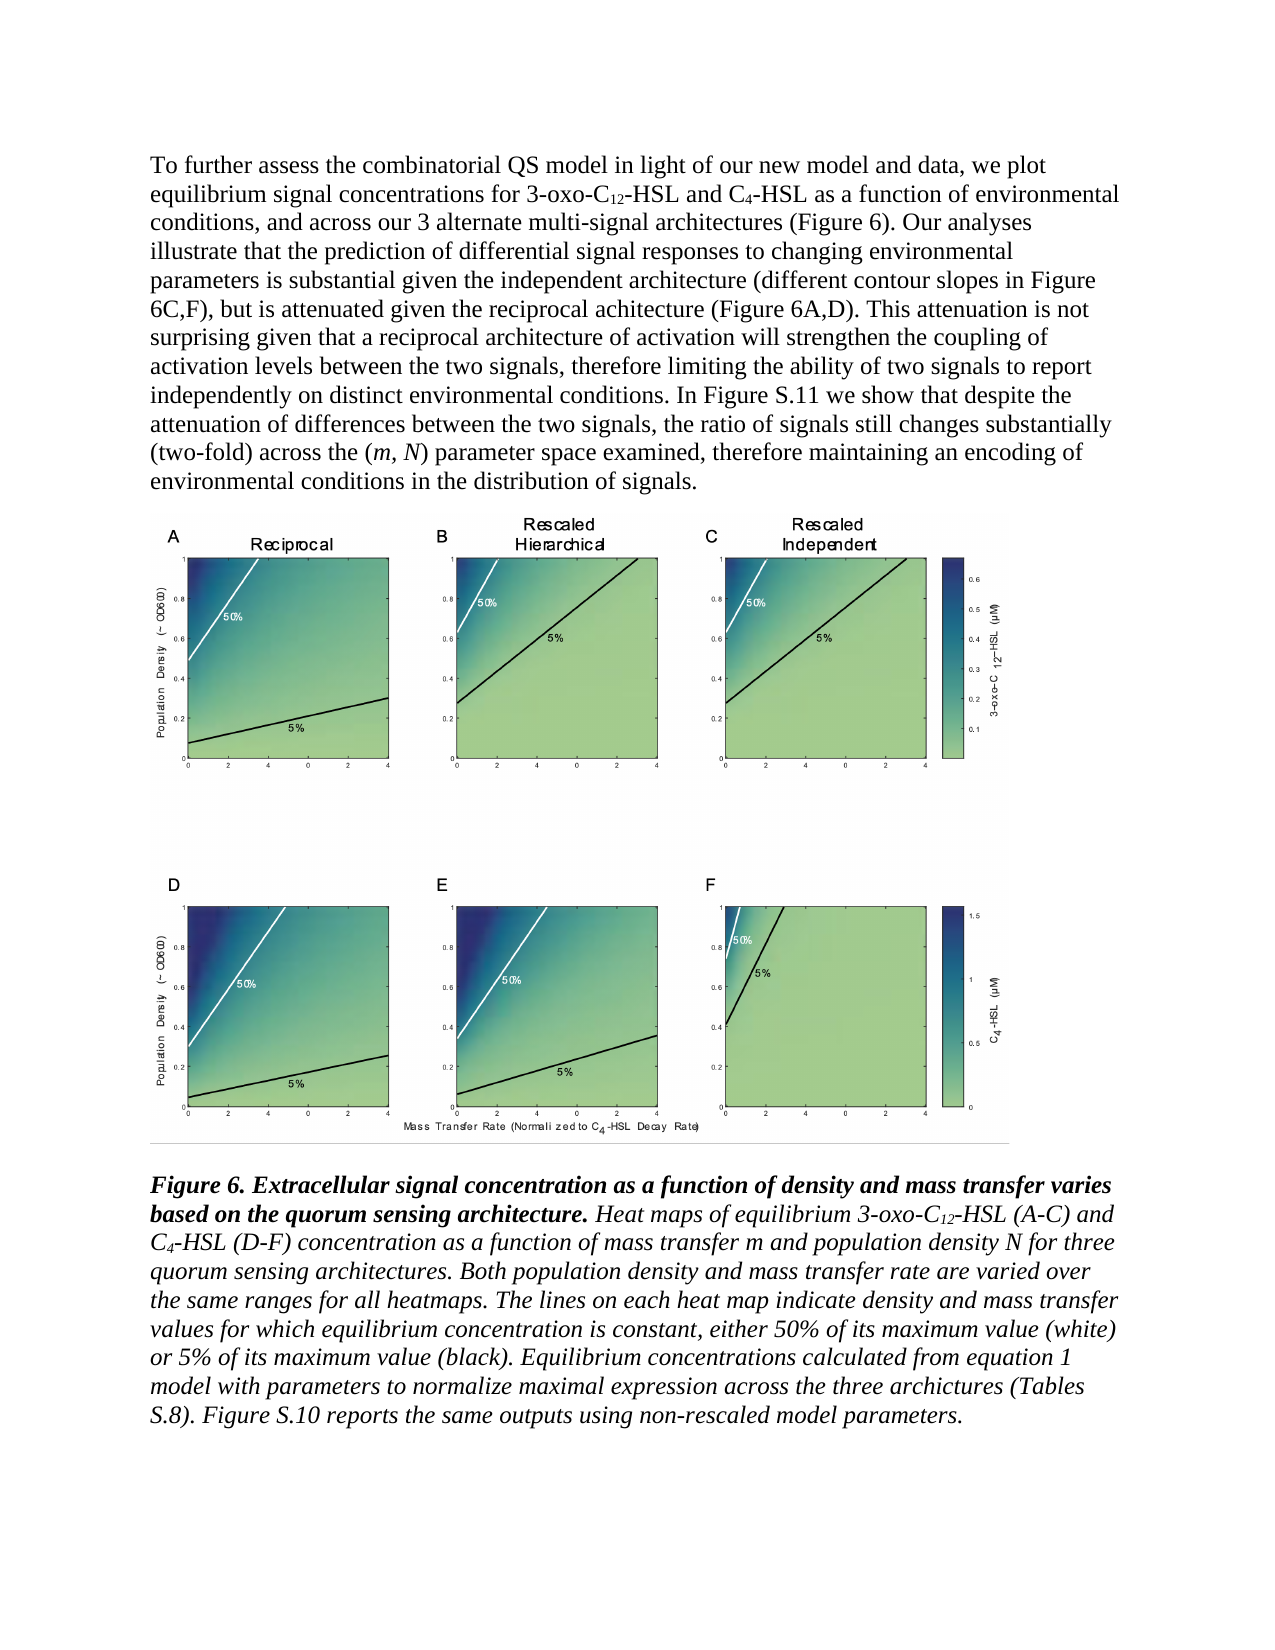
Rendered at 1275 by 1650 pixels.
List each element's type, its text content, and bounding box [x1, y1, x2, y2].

text Figure 6. Extracellular signal concentration as a function of density and mass transfer varies based on the quorum sensing architecture. Heat maps of equilibrium 3‑oxo‑C12‑HSL (A-C) and C4‑HSL (D-F) concentration as a function of mass transfer m and population density N for three quorum sensing architectures. Both population density and mass transfer rate are varied over the same ranges for all heatmaps. The lines on each heat map indicate density and mass transfer values for which equilibrium concentration is constant, either 50% of its maximum value (white) or 5% of its maximum value (black). Equilibrium concentrations calculated from equation 1 model with parameters to normalize maximal expression across the three archictures (Tables S.8). Figure S.10 reports the same outputs using non-rescaled model parameters. [150, 1170, 1125, 1429]
picture [150, 513, 1010, 1145]
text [150, 150, 1125, 495]
